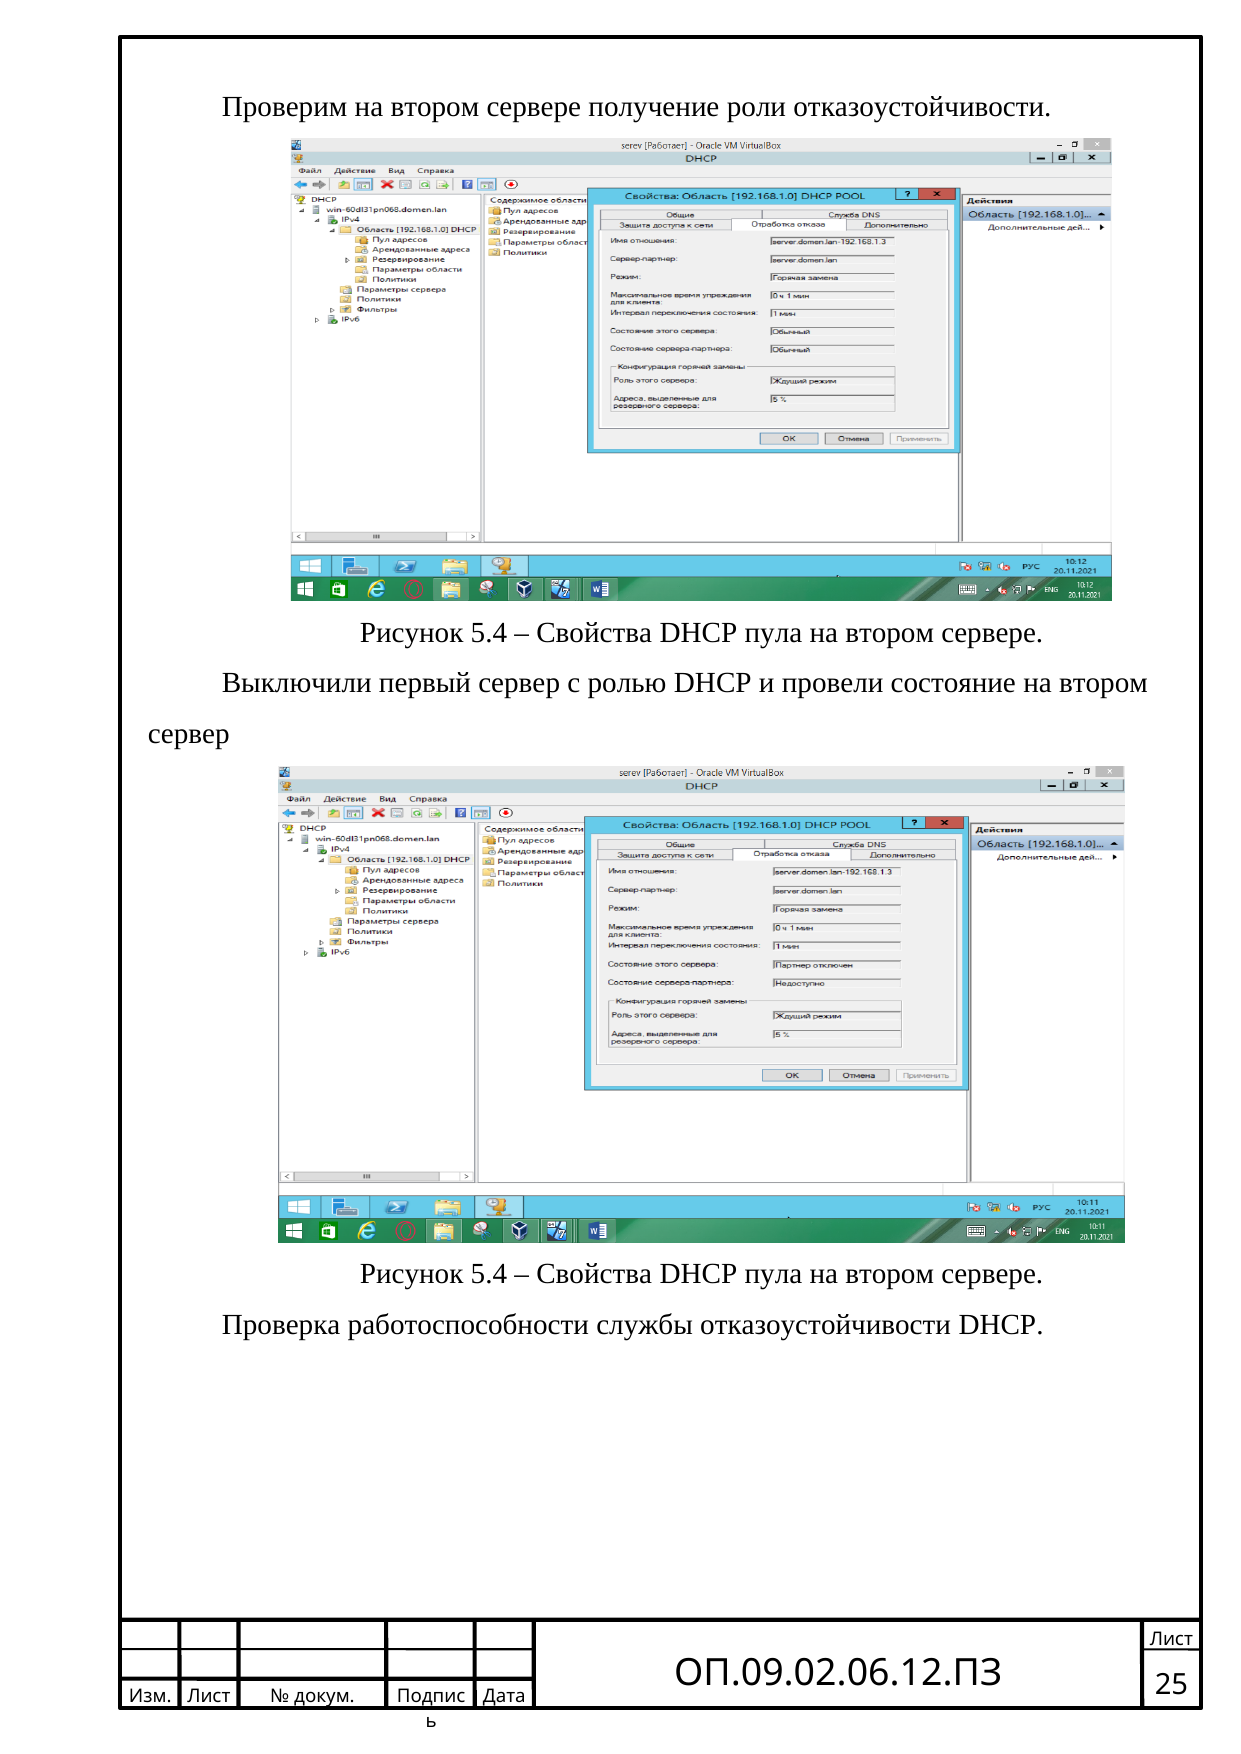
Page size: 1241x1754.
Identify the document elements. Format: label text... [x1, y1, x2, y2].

text Рисунок 5.4 – Свойства DHCP пула на втором сервере. [148, 1257, 1181, 1290]
text Рисунок 5.4 – Свойства DHCP пула на втором сервере. [148, 615, 1181, 649]
text Проверка работоспособности службы отказоустойчивости DHCP. [148, 1307, 1181, 1340]
picture [290, 138, 1112, 601]
text Выключили первый сервер с ролью DHCP и провели состояние на втором сервер [148, 665, 1181, 749]
picture [278, 766, 1125, 1243]
text Проверим на втором сервере получение роли отказоустойчивости. [148, 89, 1181, 122]
